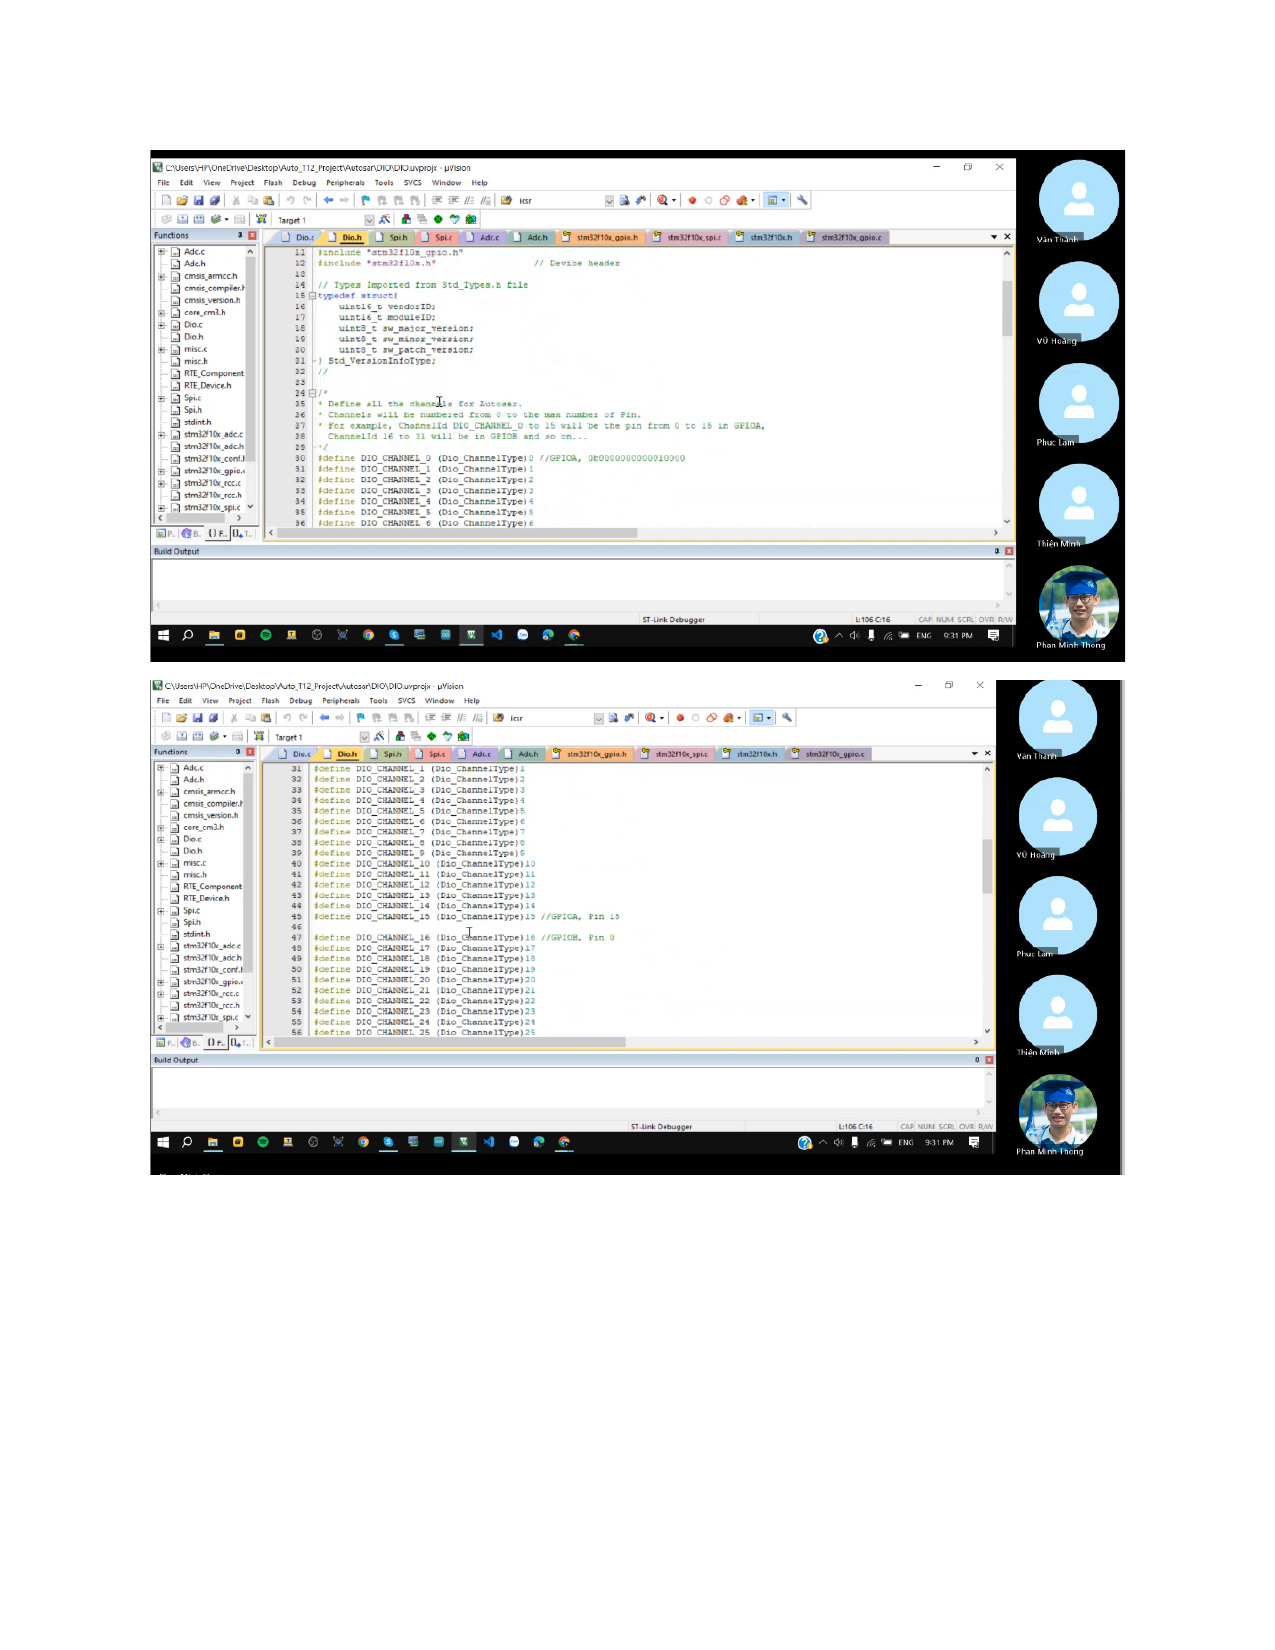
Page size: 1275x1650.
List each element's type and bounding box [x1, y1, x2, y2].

picture [150, 680, 1125, 1175]
picture [150, 150, 1125, 662]
